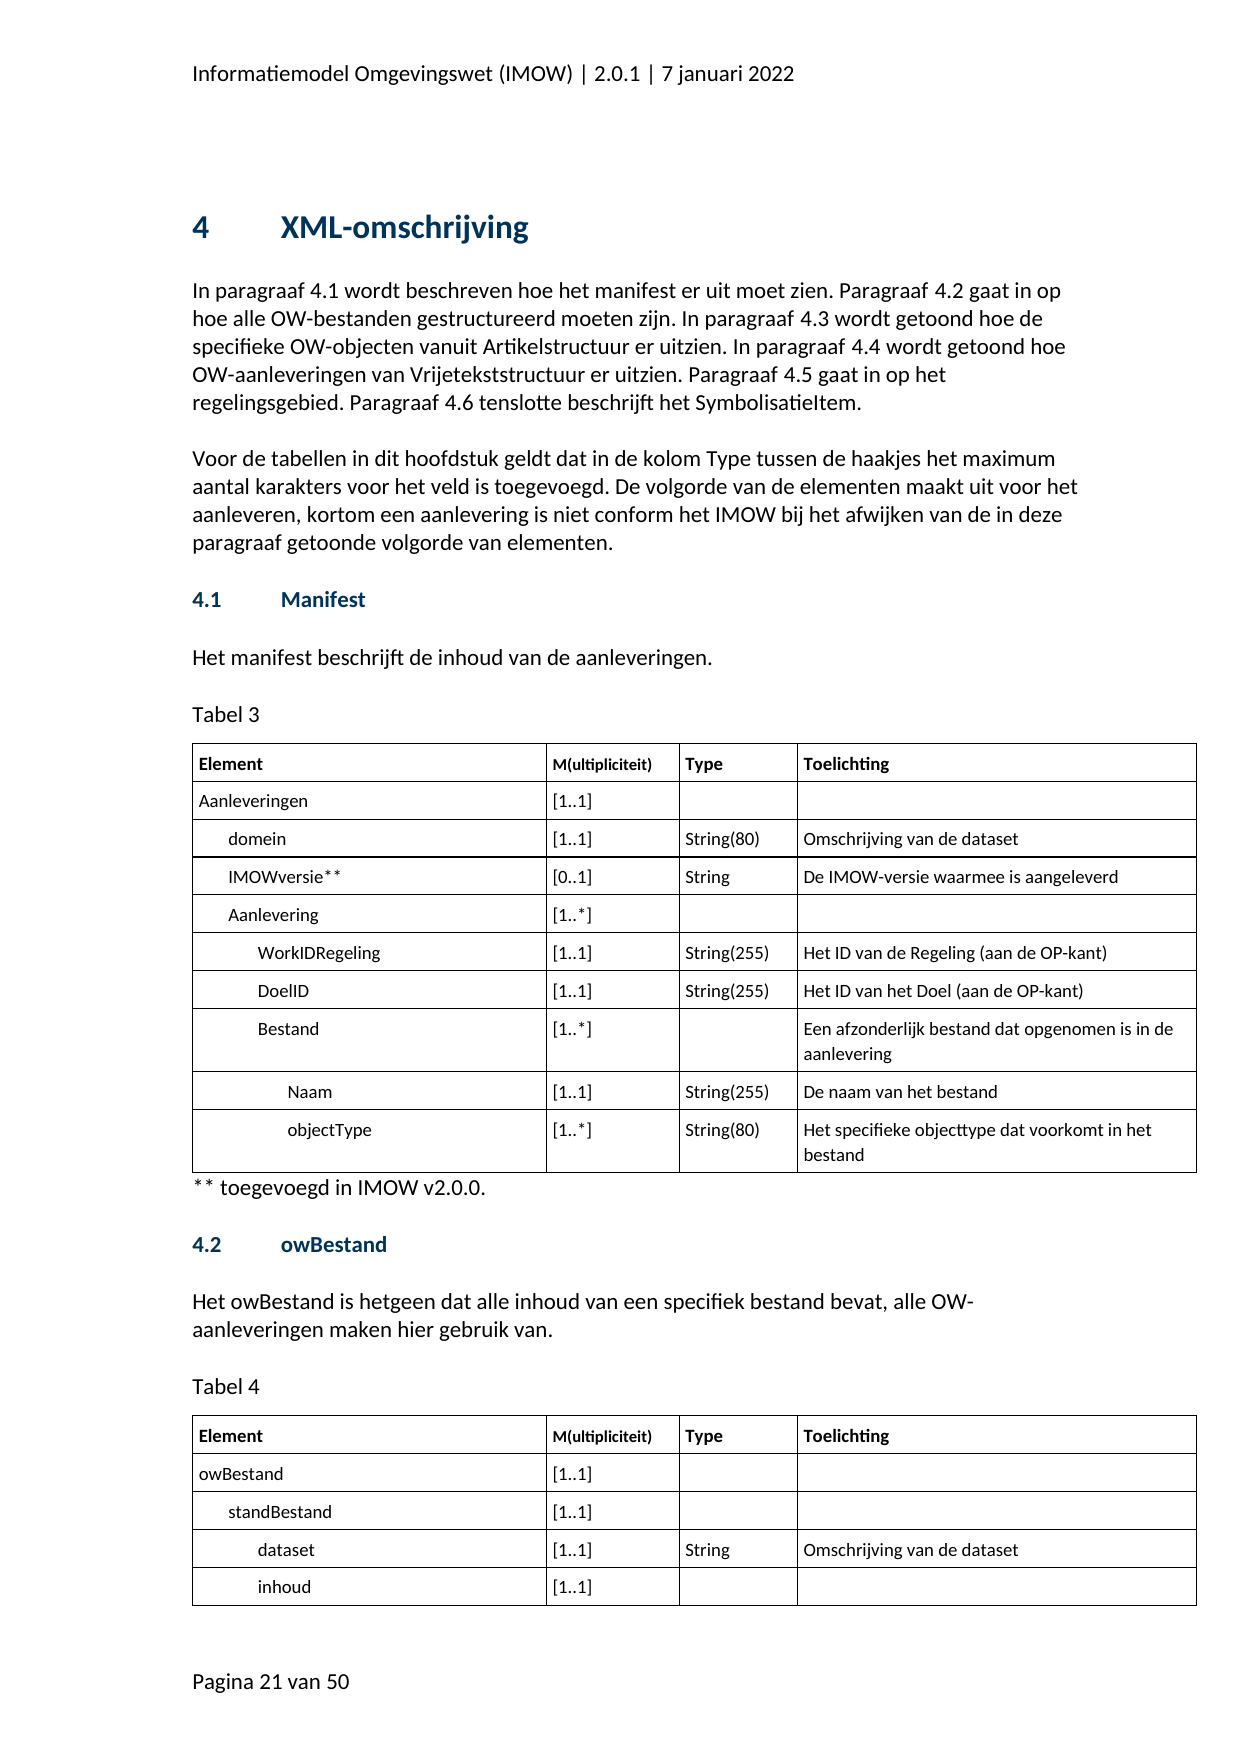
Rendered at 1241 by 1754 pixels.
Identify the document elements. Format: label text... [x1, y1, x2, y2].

table_cell [798, 895, 1196, 932]
table_cell String(255) [680, 971, 797, 1008]
table_cell Omschrijving van de dataset [798, 820, 1196, 856]
table_cell Omschrijving van de dataset [798, 1530, 1196, 1567]
table_cell String [680, 858, 797, 894]
table_header Element [193, 1416, 546, 1453]
table_cell [680, 895, 797, 932]
table_cell Het ID van de Regeling (aan de OP-kant) [798, 933, 1196, 970]
table_cell [680, 1568, 797, 1604]
text In paragraaf 4.1 wordt beschreven hoe het manifest er uit moet zien. Paragraaf 4.2 gaat in op hoe alle OW-bestanden gestructureerd moeten zijn. In paragraaf 4.3 wordt getoond hoe de specifieke OW-objecten vanuit Artikelstructuur er uitzien. In paragraaf 4.4 wordt getoond hoe OW-aanleveringen van Vrijetekststructuur er uitzien. Paragraaf 4.5 gaat in op het regelingsgebied. Paragraaf 4.6 tenslotte beschrijft het SymbolisatieItem. [192, 276, 1092, 416]
table_cell WorkIDRegeling [193, 933, 546, 970]
table_cell Een afzonderlijk bestand dat opgenomen is in de aanlevering [798, 1009, 1196, 1071]
table_cell Aanlevering [193, 895, 546, 932]
table_cell [798, 1454, 1196, 1491]
table_cell [680, 1492, 797, 1529]
text Het manifest beschrijft de inhoud van de aanleveringen. [192, 643, 1092, 671]
table_cell String(255) [680, 1072, 797, 1109]
table_cell domein [193, 820, 546, 856]
table_cell [1..1] [547, 1530, 679, 1567]
table_header Toelichting [798, 1416, 1196, 1453]
table_header M(ultipliciteit) [547, 1416, 679, 1453]
table_cell dataset [193, 1530, 546, 1567]
table_cell Naam [193, 1072, 546, 1109]
text Het owBestand is hetgeen dat alle inhoud van een specifiek bestand bevat, alle OW-aanleveringen maken hier gebruik van. [192, 1287, 1092, 1343]
subtitle XML-omschrijving [192, 206, 1092, 247]
table_cell [680, 1454, 797, 1491]
table_cell inhoud [193, 1568, 546, 1604]
table_cell [1..*] [547, 1009, 679, 1071]
table_cell String(80) [680, 1110, 797, 1172]
table_cell [1..1] [547, 820, 679, 856]
subtitle Manifest [192, 586, 1092, 614]
table_cell [1..1] [547, 1072, 679, 1109]
table_header M(ultipliciteit) [547, 744, 679, 781]
table_cell De IMOW-versie waarmee is aangeleverd [798, 858, 1196, 894]
table_cell Het specifieke objecttype dat voorkomt in het bestand [798, 1110, 1196, 1172]
table_cell De naam van het bestand [798, 1072, 1196, 1109]
table_cell [798, 1568, 1196, 1604]
text Voor de tabellen in dit hoofdstuk geldt dat in de kolom Type tussen de haakjes het maximum aantal karakters voor het veld is toegevoegd. De volgorde van de elementen maakt uit voor het aanleveren, kortom een aanlevering is niet conform het IMOW bij het afwijken van de in deze paragraaf getoonde volgorde van elementen. [192, 444, 1092, 556]
table_cell IMOWversie** [193, 858, 546, 894]
table_cell DoelID [193, 971, 546, 1008]
table_cell [798, 782, 1196, 818]
table_cell Het ID van het Doel (aan de OP-kant) [798, 971, 1196, 1008]
table_cell [680, 1009, 797, 1071]
subtitle owBestand [192, 1230, 1092, 1258]
table_cell [1..*] [547, 1110, 679, 1172]
table_cell [1..1] [547, 1454, 679, 1491]
table_cell [798, 1492, 1196, 1529]
table_cell [680, 782, 797, 818]
table_header Type [680, 744, 797, 781]
table_cell [1..1] [547, 1492, 679, 1529]
table_cell [1..1] [547, 971, 679, 1008]
table_cell Bestand [193, 1009, 546, 1071]
table_cell objectType [193, 1110, 546, 1172]
table_cell String(255) [680, 933, 797, 970]
table_header Toelichting [798, 744, 1196, 781]
table_header Type [680, 1416, 797, 1453]
table_cell [1..1] [547, 1568, 679, 1604]
table_cell [1..1] [547, 933, 679, 970]
table_cell [1..*] [547, 895, 679, 932]
table_cell [1..1] [547, 782, 679, 818]
table_cell String(80) [680, 820, 797, 856]
table_header Element [193, 744, 546, 781]
table_cell [0..1] [547, 858, 679, 894]
table_cell String [680, 1530, 797, 1567]
table_cell Aanleveringen [193, 782, 546, 818]
text ** toegevoegd in IMOW v2.0.0. [192, 1173, 1092, 1201]
table_cell owBestand [193, 1454, 546, 1491]
table_cell standBestand [193, 1492, 546, 1529]
